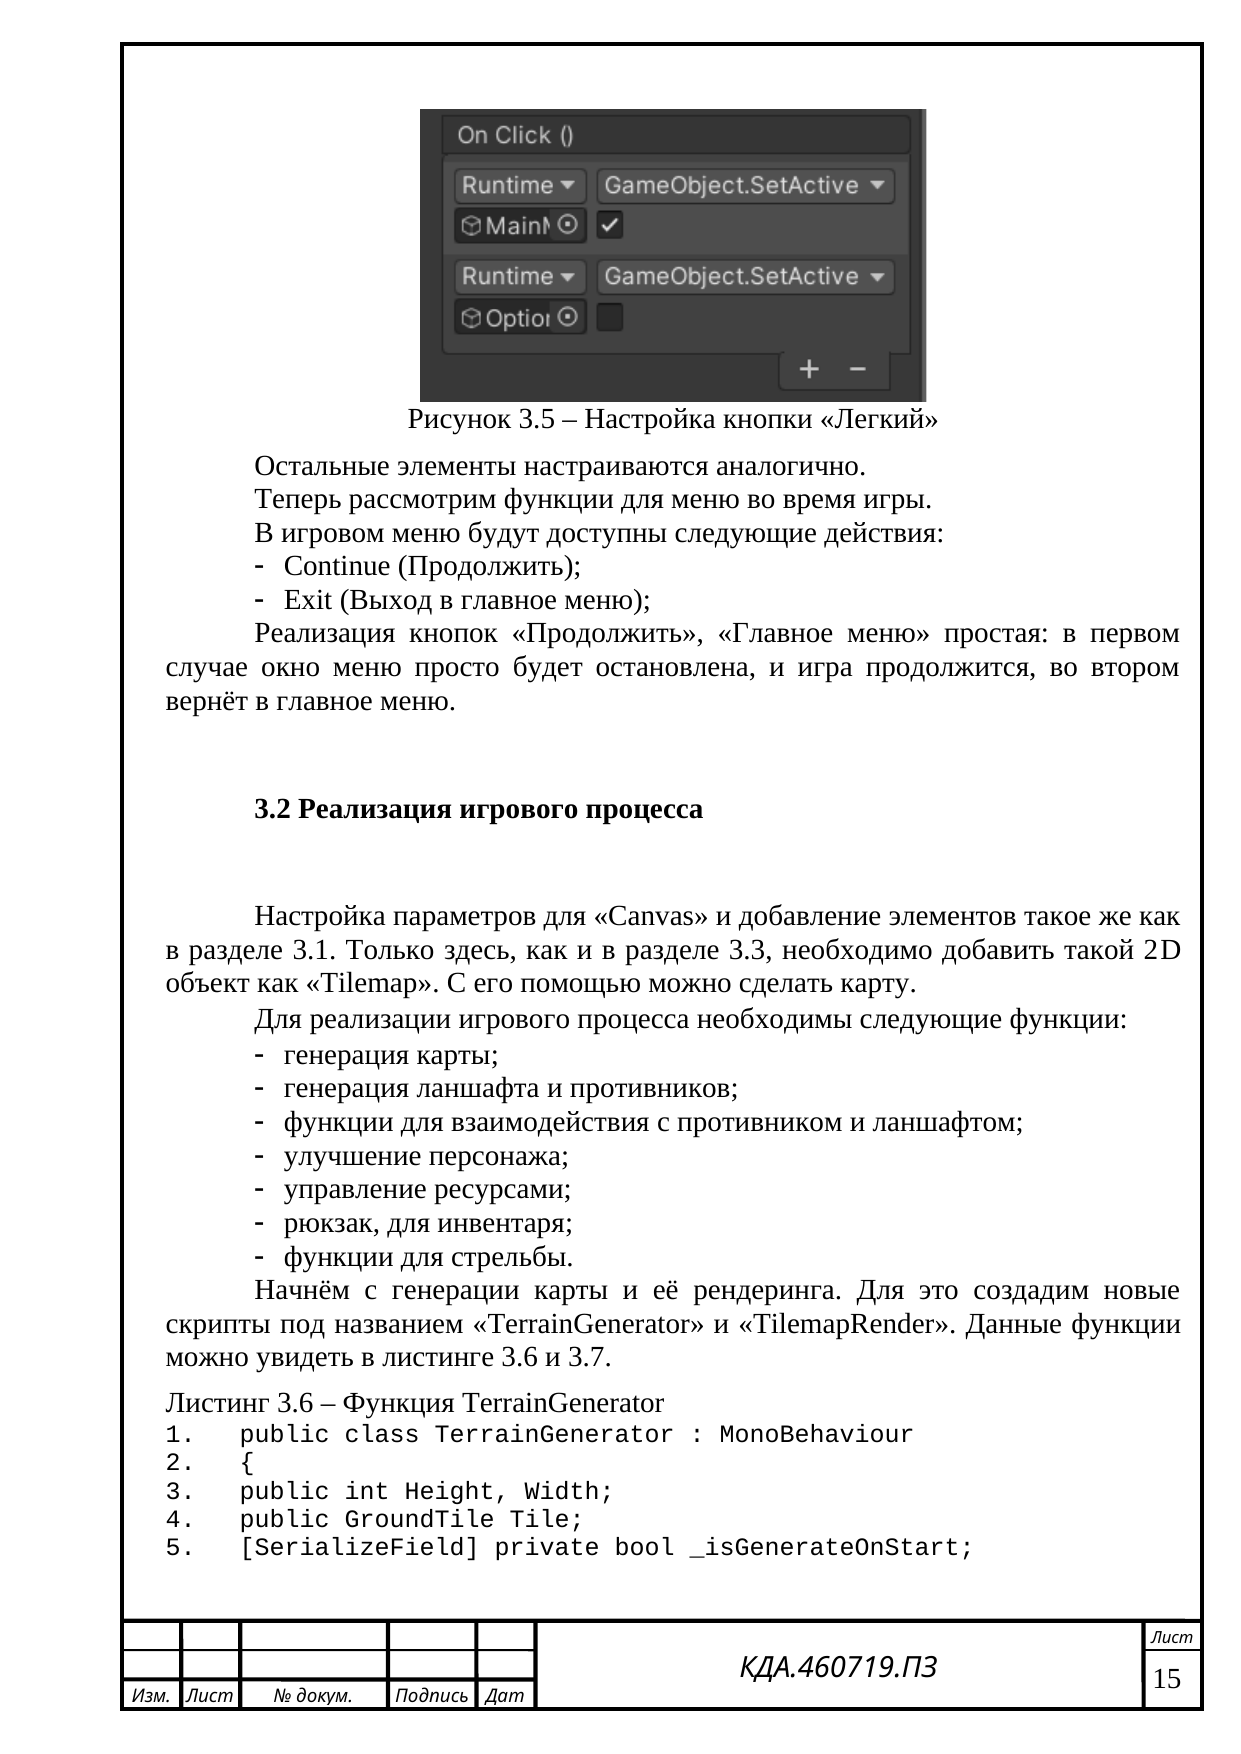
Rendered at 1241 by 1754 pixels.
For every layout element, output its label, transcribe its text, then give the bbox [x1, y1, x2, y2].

list public class TerrainGenerator : MonoBehaviour [165, 1422, 1181, 1450]
list public int Height, Width; [165, 1478, 1181, 1507]
list улучшение персонажа; [254, 1138, 1181, 1171]
list управление ресурсами; [254, 1171, 1181, 1205]
text Листинг 3.6 – Функция TerrainGenerator [165, 1386, 1181, 1419]
text Теперь рассмотрим функции для меню во время игры. [165, 481, 1181, 515]
list [SerializeField] private bool _isGenerateOnStart; [165, 1535, 1181, 1563]
text Остальные элементы настраиваются аналогично. [165, 448, 1181, 481]
text Для реализации игрового процесса необходимы следующие функции: [165, 1001, 1181, 1035]
list функции для стрельбы. [254, 1239, 1181, 1272]
list генерация карты; [254, 1037, 1181, 1071]
picture [420, 109, 927, 402]
list функции для взаимодействия с противником и ланшафтом; [254, 1104, 1181, 1138]
list генерация ланшафта и противников; [254, 1071, 1181, 1104]
list public GroundTile Tile; [165, 1507, 1181, 1535]
text В игровом меню будут доступны следующие действия: [165, 515, 1181, 548]
text Начнём с генерации карты и её рендеринга. Для это создадим новые скрипты под названием «TerrainGenerator» и «TilemapRender». Данные функции можно увидеть в листинге 3.6 и 3.7. [165, 1272, 1181, 1373]
text Рисунок 3.5 – Настройка кнопки «Легкий» [165, 402, 1181, 435]
list { [165, 1450, 1181, 1478]
list Exit (Выход в главное меню); [254, 582, 1181, 616]
text Настройка параметров для «Canvas» и добавление элементов такое же как в разделе 3.1. Только здесь, как и в разделе 3.3, необходимо добавить такой 2D объект как «Tilemap». С его помощью можно сделать карту. [165, 898, 1181, 999]
subtitle 3.2 Реализация игрового процесса [165, 792, 1181, 825]
list рюкзак, для инвентаря; [254, 1205, 1181, 1239]
list Continue (Продолжить); [254, 548, 1181, 582]
text Реализация кнопок «Продолжить», «Главное меню» простая: в первом случае окно меню просто будет остановлена, и игра продолжится, во втором вернёт в главное меню. [165, 616, 1181, 716]
